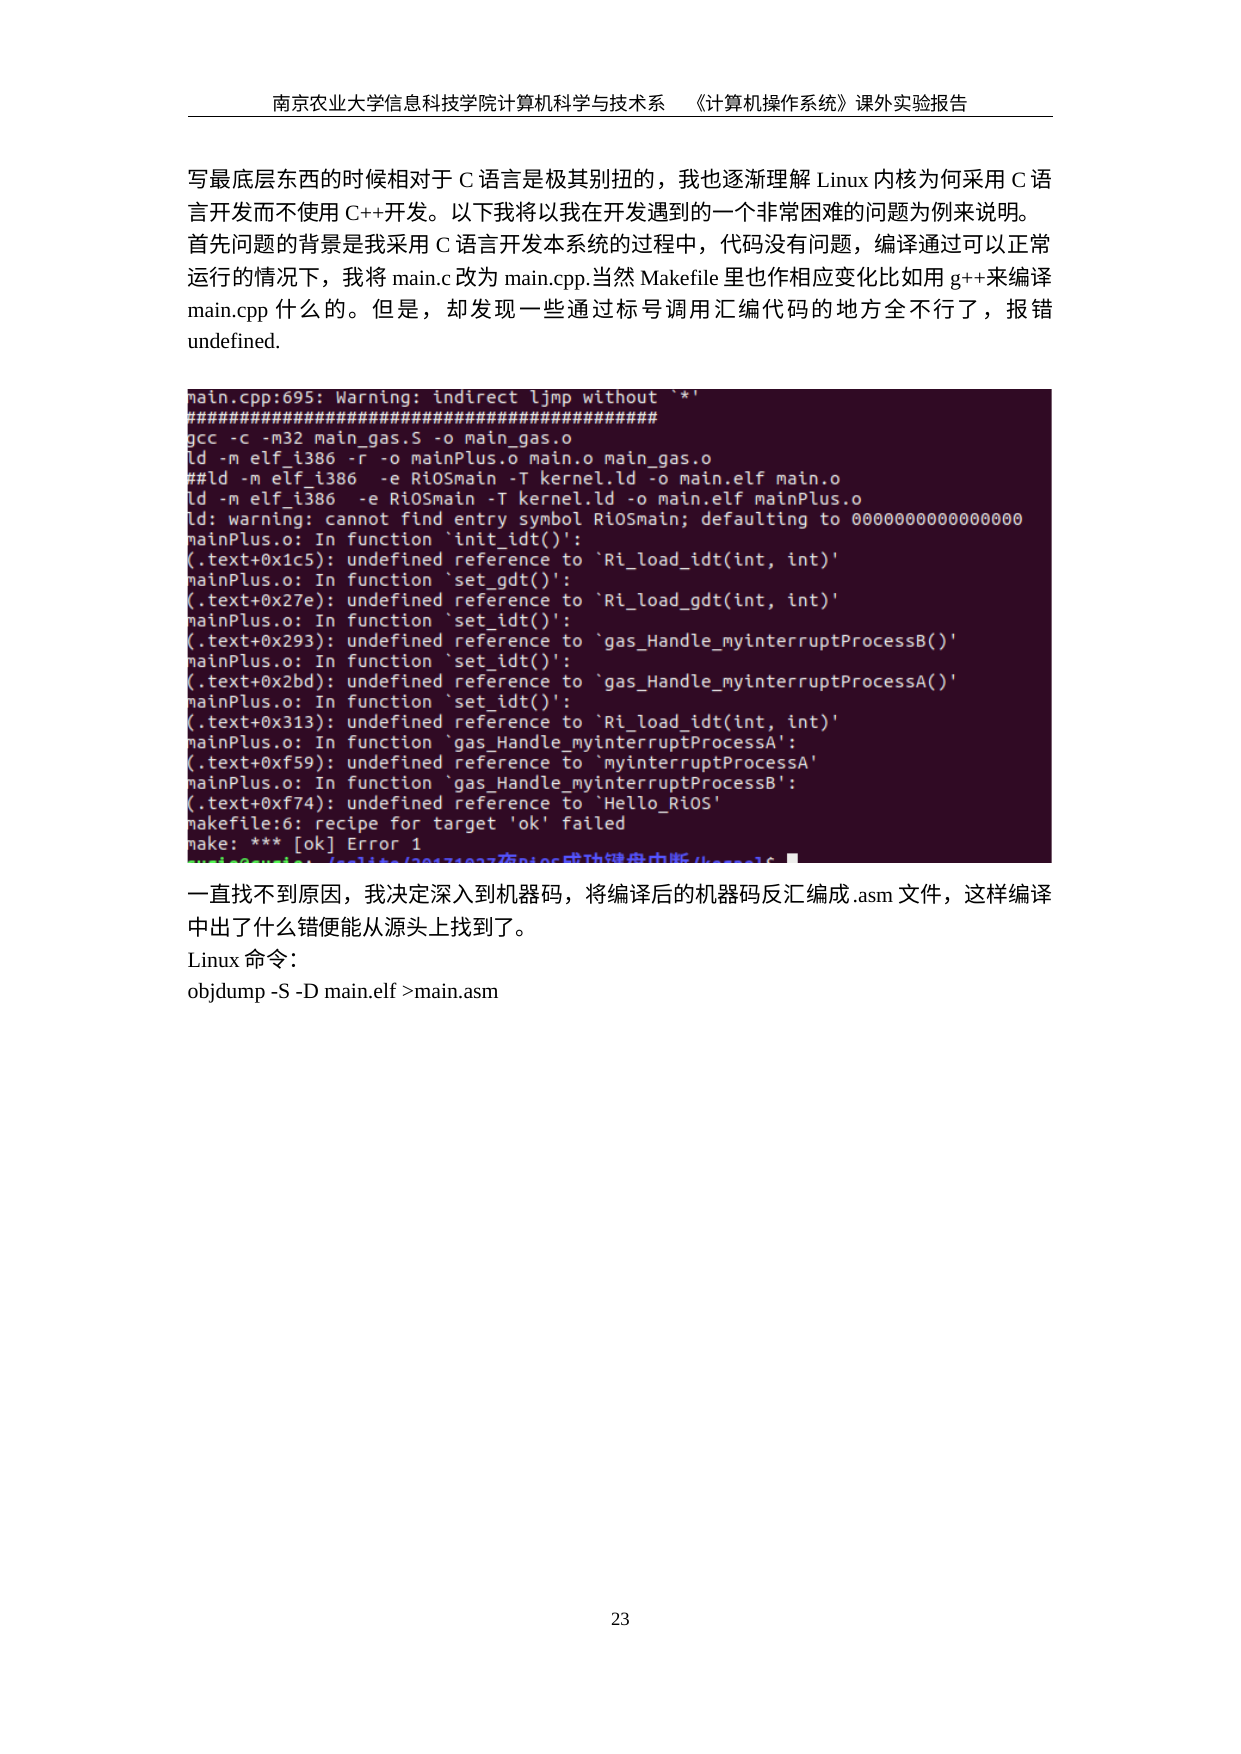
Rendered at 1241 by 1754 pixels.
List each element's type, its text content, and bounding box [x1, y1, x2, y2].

picture [187, 389, 1052, 863]
text objdump -S -D main.elf >main.asm [187, 974, 1053, 1007]
text 首先问题的背景是我采用C语言开发本系统的过程中，代码没有问题，编译通过可以正常运行的情况下，我将main.c改为main.cpp.当然Makefile里也作相应变化比如用g++来编译main.cpp什么的。但是，却发现一些通过标号调用汇编代码的地方全不行了，报错undefined. [187, 227, 1053, 357]
text 一直找不到原因，我决定深入到机器码，将编译后的机器码反汇编成.asm文件，这样编译中出了什么错便能从源头上找到了。 [187, 877, 1053, 942]
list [187, 162, 1053, 227]
text Linux命令： [187, 942, 1053, 974]
